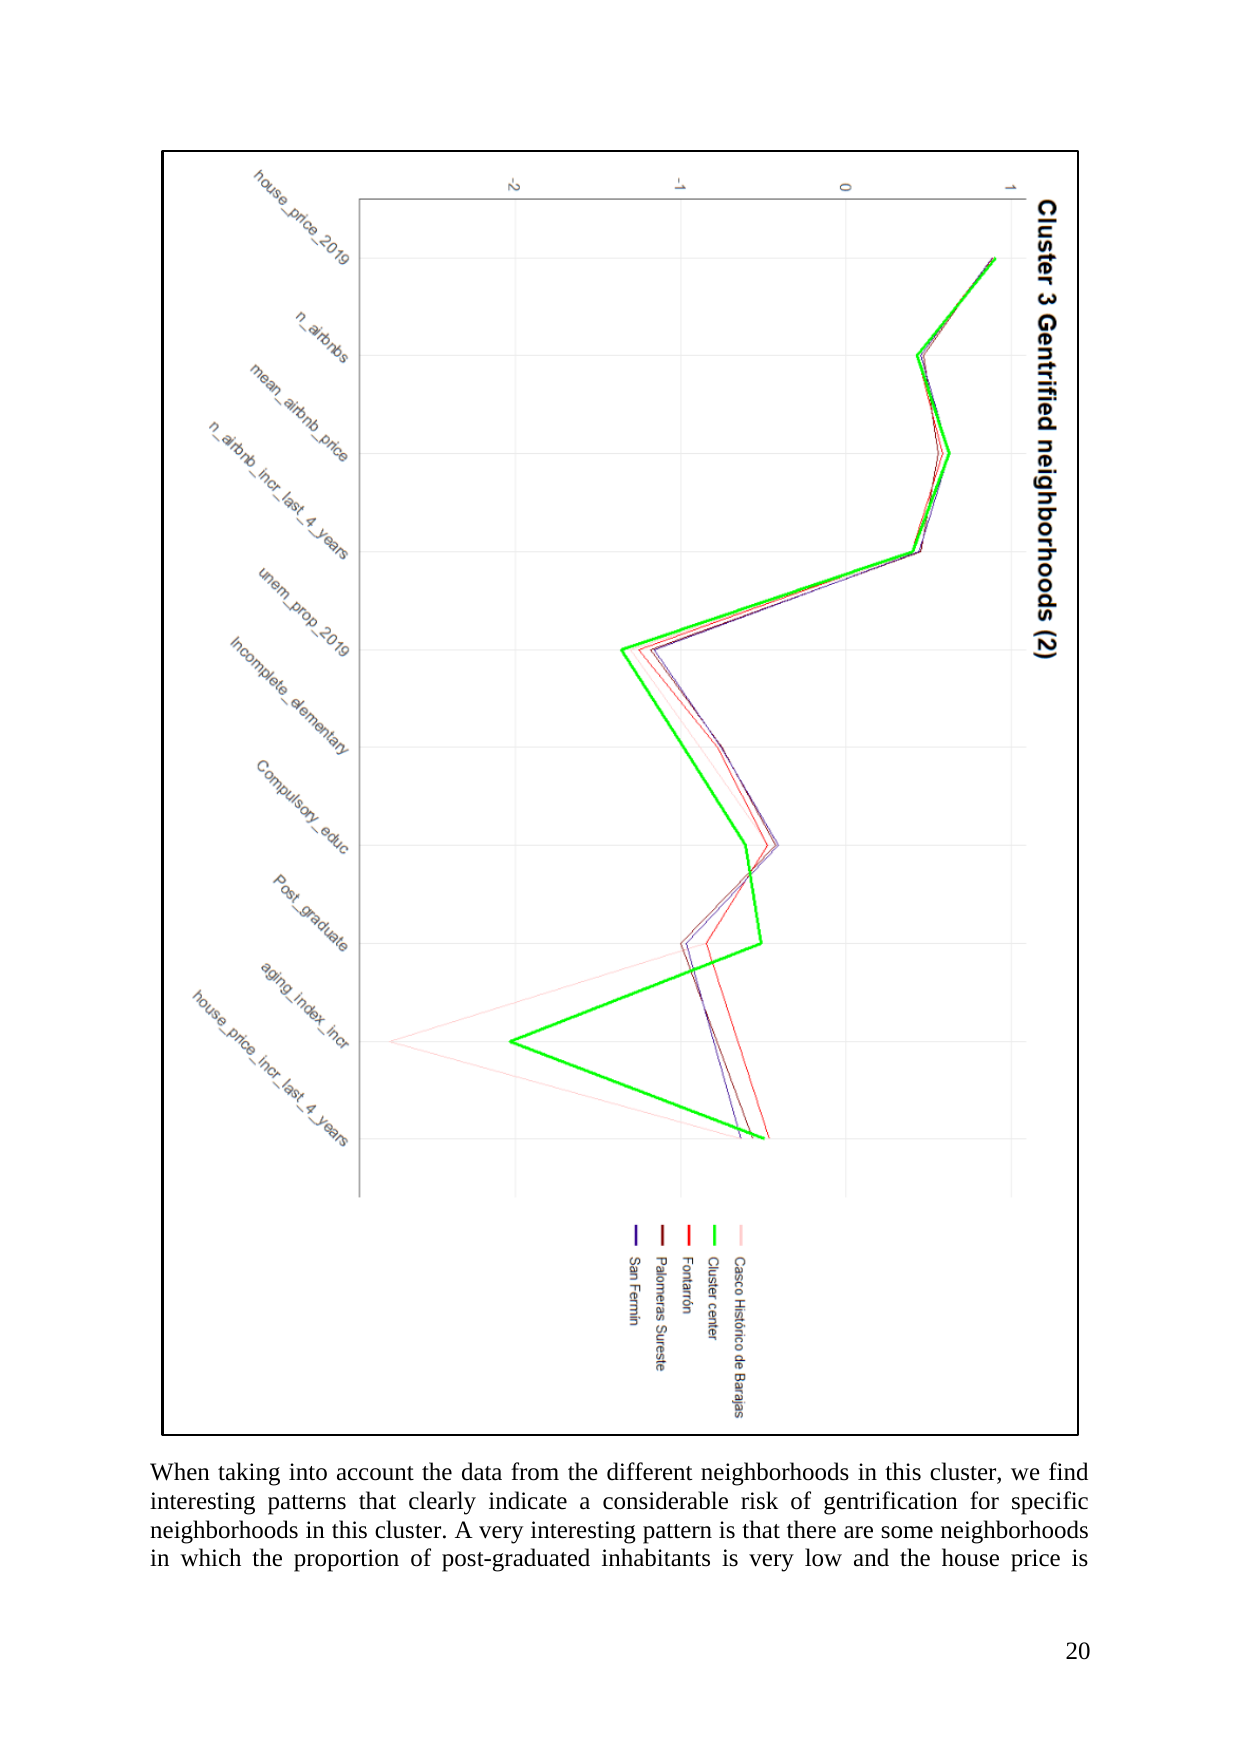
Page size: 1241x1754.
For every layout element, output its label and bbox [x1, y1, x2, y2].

picture [187, 171, 1066, 1434]
text [150, 1457, 1090, 1572]
